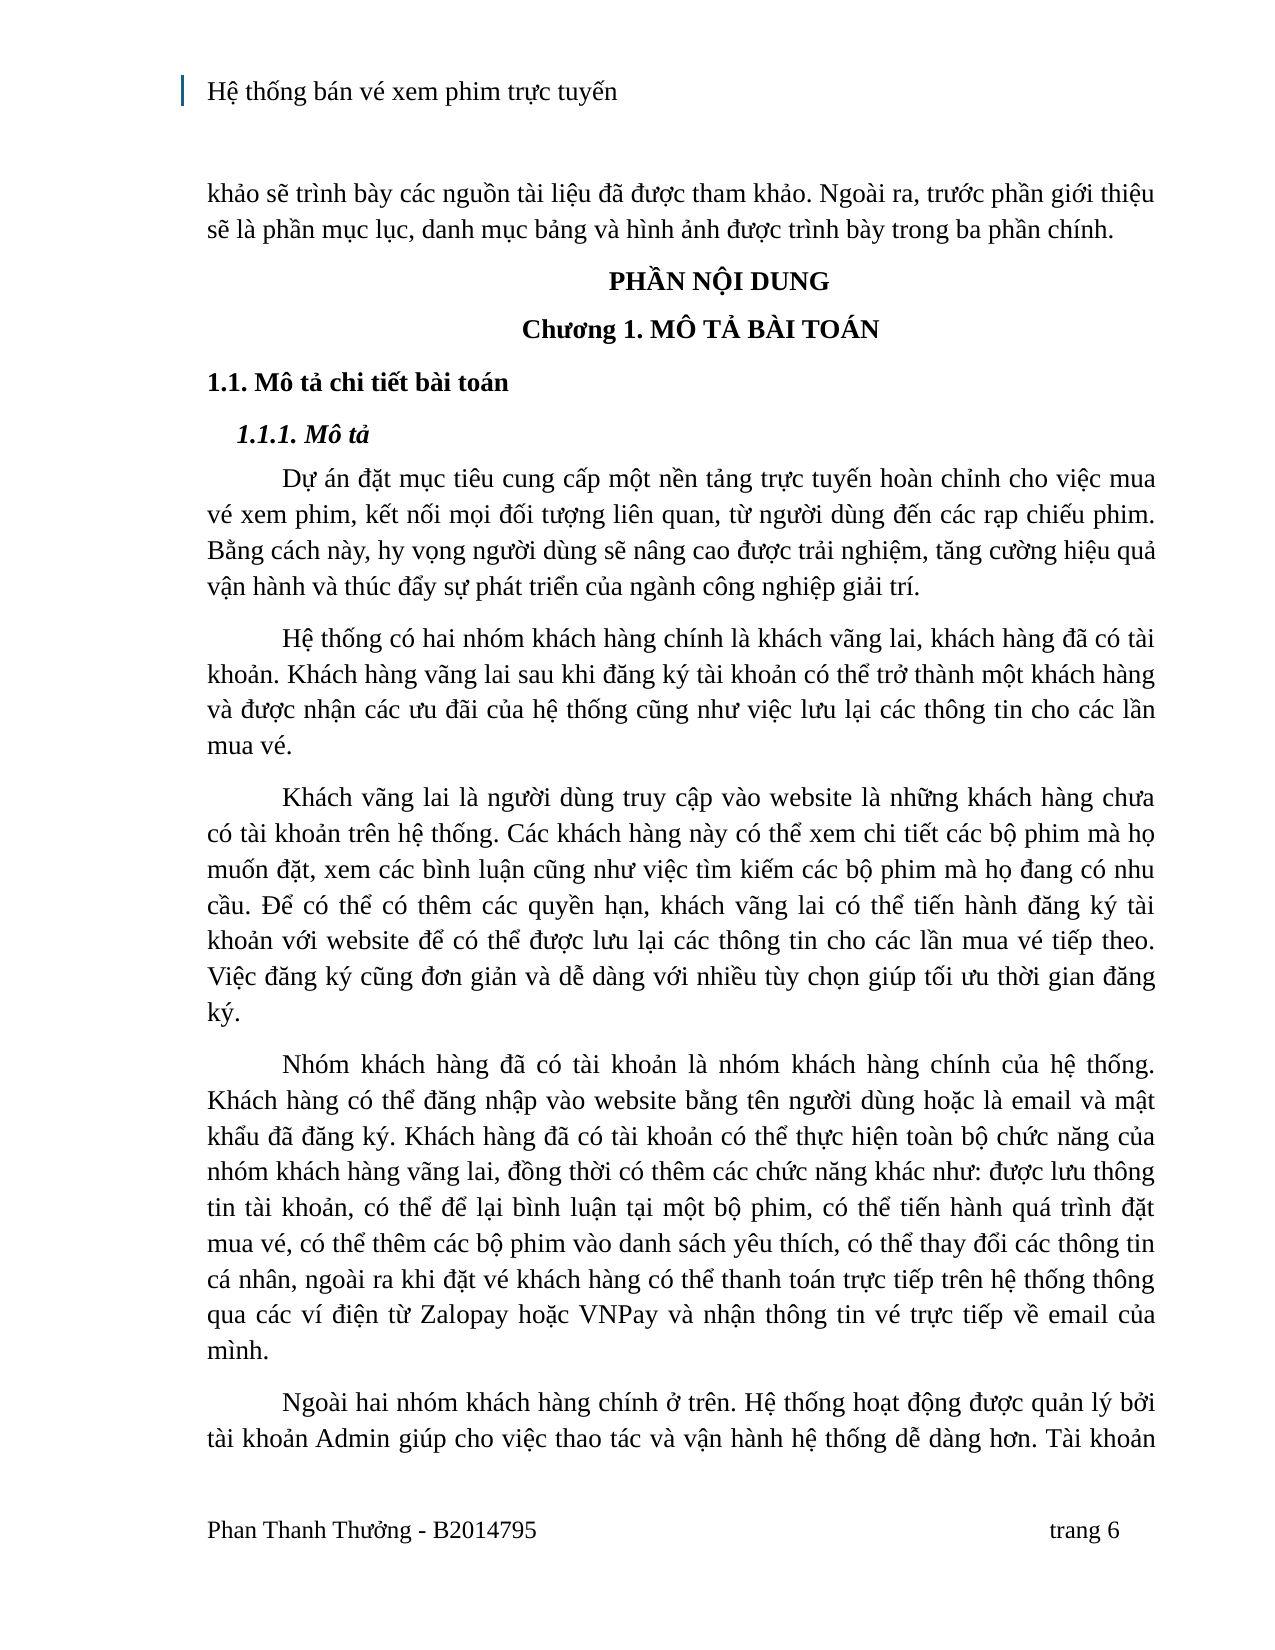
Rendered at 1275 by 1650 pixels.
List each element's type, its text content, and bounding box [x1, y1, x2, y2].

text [207, 177, 1157, 244]
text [207, 1387, 1157, 1453]
text Dự án đặt mục tiêu cung cấp một nền tảng trực tuyến hoàn chỉnh cho việc mua vé xem phim, kết nối mọi đối tượng liên quan, từ người dùng đến các rạp chiếu phim. Bằng cách này, hy vọng người dùng sẽ nâng cao được trải nghiệm, tăng cường hiệu quả vận hành và thúc đẩy sự phát triển của ngành công nghiệp giải trí. [207, 462, 1157, 601]
text Hệ thống có hai nhóm khách hàng chính là khách vãng lai, khách hàng đã có tài khoản. Khách hàng vãng lai sau khi đăng ký tài khoản có thể trở thành một khách hàng và được nhận các ưu đãi của hệ thống cũng như việc lưu lại các thông tin cho các lần mua vé. [207, 622, 1157, 760]
subtitle Mô tả chi tiết bài toán [207, 366, 1157, 397]
text Khách vãng lai là người dùng truy cập vào website là những khách hàng chưa có tài khoản trên hệ thống. Các khách hàng này có thể xem chi tiết các bộ phim mà họ muốn đặt, xem các bình luận cũng như việc tìm kiếm các bộ phim mà họ đang có nhu cầu. Để có thể có thêm các quyền hạn, khách vãng lai có thể tiến hành đăng ký tài khoản với website để có thể được lưu lại các thông tin cho các lần mua vé tiếp theo. Việc đăng ký cũng đơn giản và dễ dàng với nhiều tùy chọn giúp tối ưu thời gian đăng ký. [207, 782, 1157, 1027]
subtitle Mô tả [236, 418, 1157, 449]
subtitle MÔ TẢ BÀI TOÁN [244, 313, 1157, 345]
subtitle PHẦN NỘI DUNG [282, 265, 1157, 296]
text Nhóm khách hàng đã có tài khoản là nhóm khách hàng chính của hệ thống. Khách hàng có thể đăng nhập vào website bằng tên người dùng hoặc là email và mật khẩu đã đăng ký. Khách hàng đã có tài khoản có thể thực hiện toàn bộ chức năng của nhóm khách hàng vãng lai, đồng thời có thêm các chức năng khác như: được lưu thông tin tài khoản, có thể để lại bình luận tại một bộ phim, có thể tiến hành quá trình đặt mua vé, có thể thêm các bộ phim vào danh sách yêu thích, có thể thay đổi các thông tin cá nhân, ngoài ra khi đặt vé khách hàng có thể thanh toán trực tiếp trên hệ thống thông qua các ví điện từ Zalopay hoặc VNPay và nhận thông tin vé trực tiếp về email của mình. [207, 1048, 1157, 1365]
